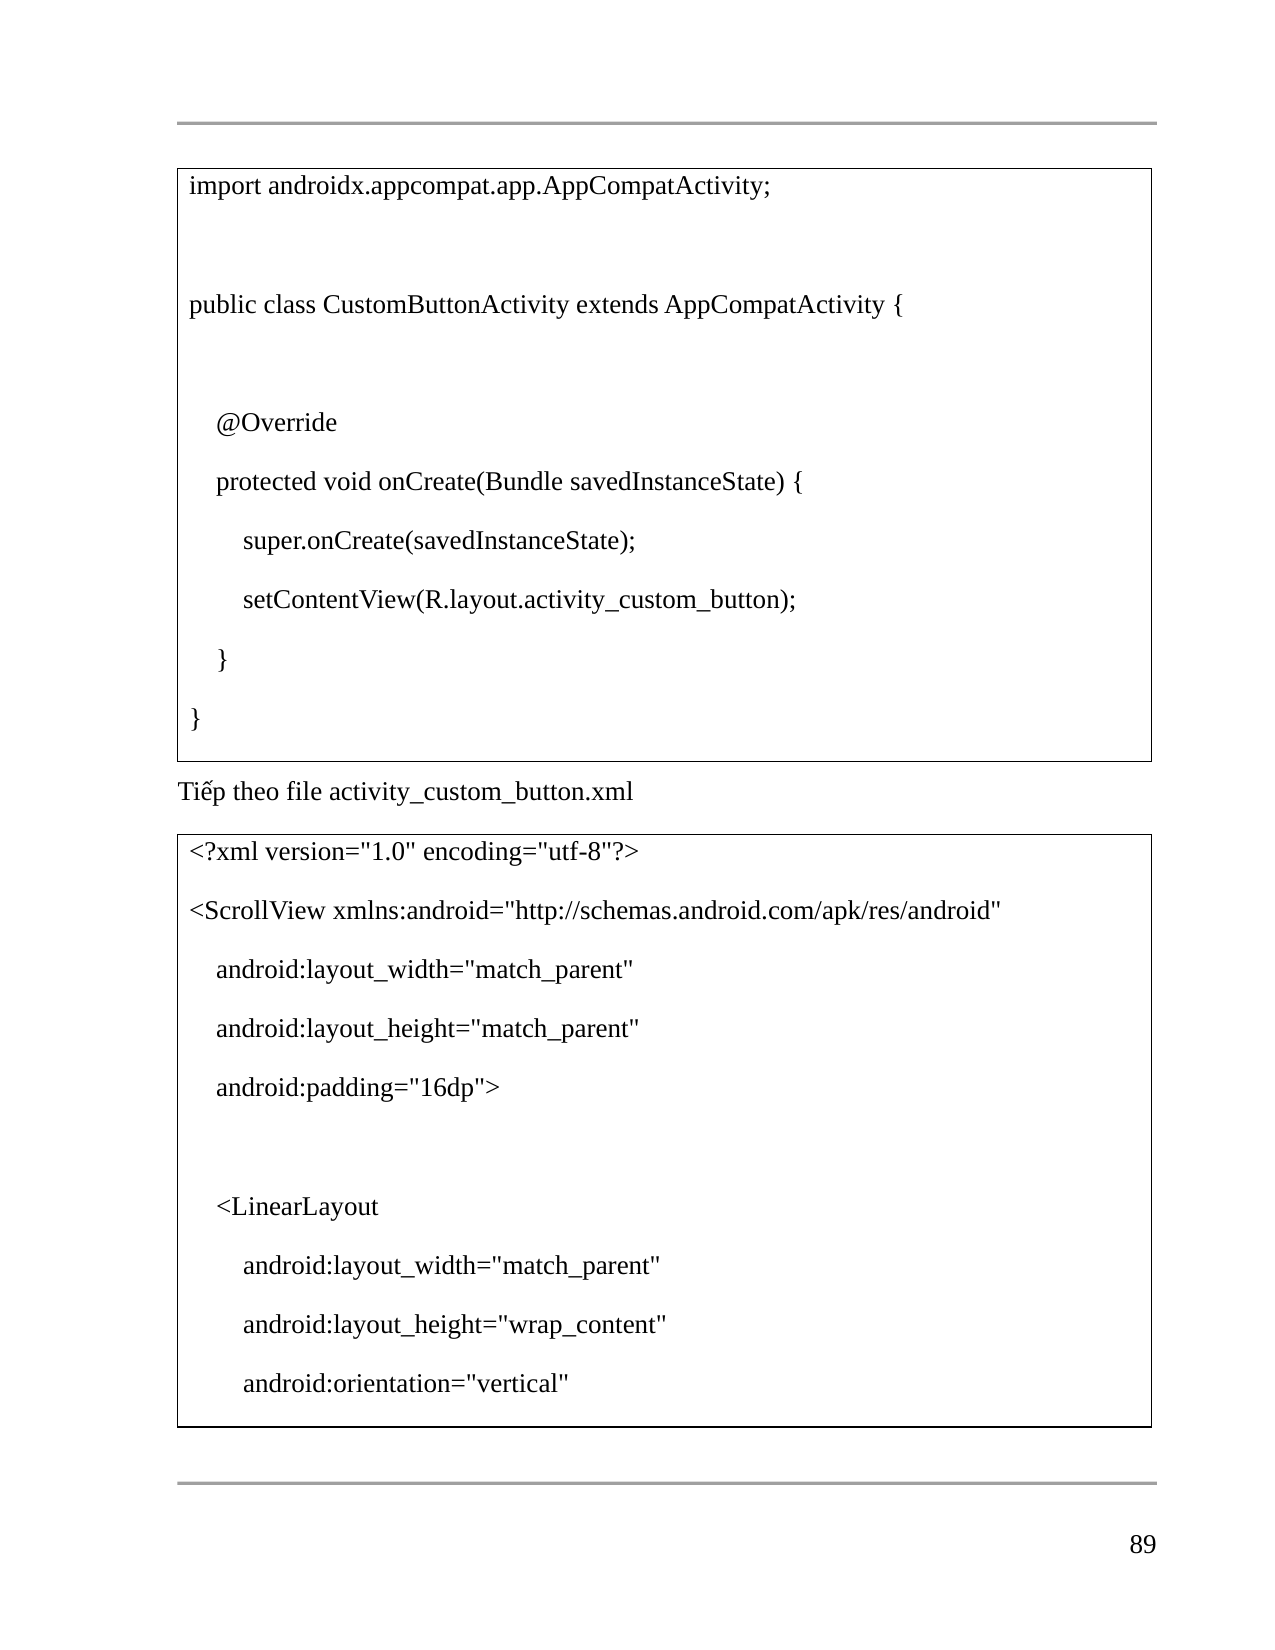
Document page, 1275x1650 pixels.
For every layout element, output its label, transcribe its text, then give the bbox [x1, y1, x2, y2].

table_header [178, 169, 1151, 761]
text Tiếp theo file activity_custom_button.xml [177, 774, 1156, 806]
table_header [178, 835, 1151, 1426]
